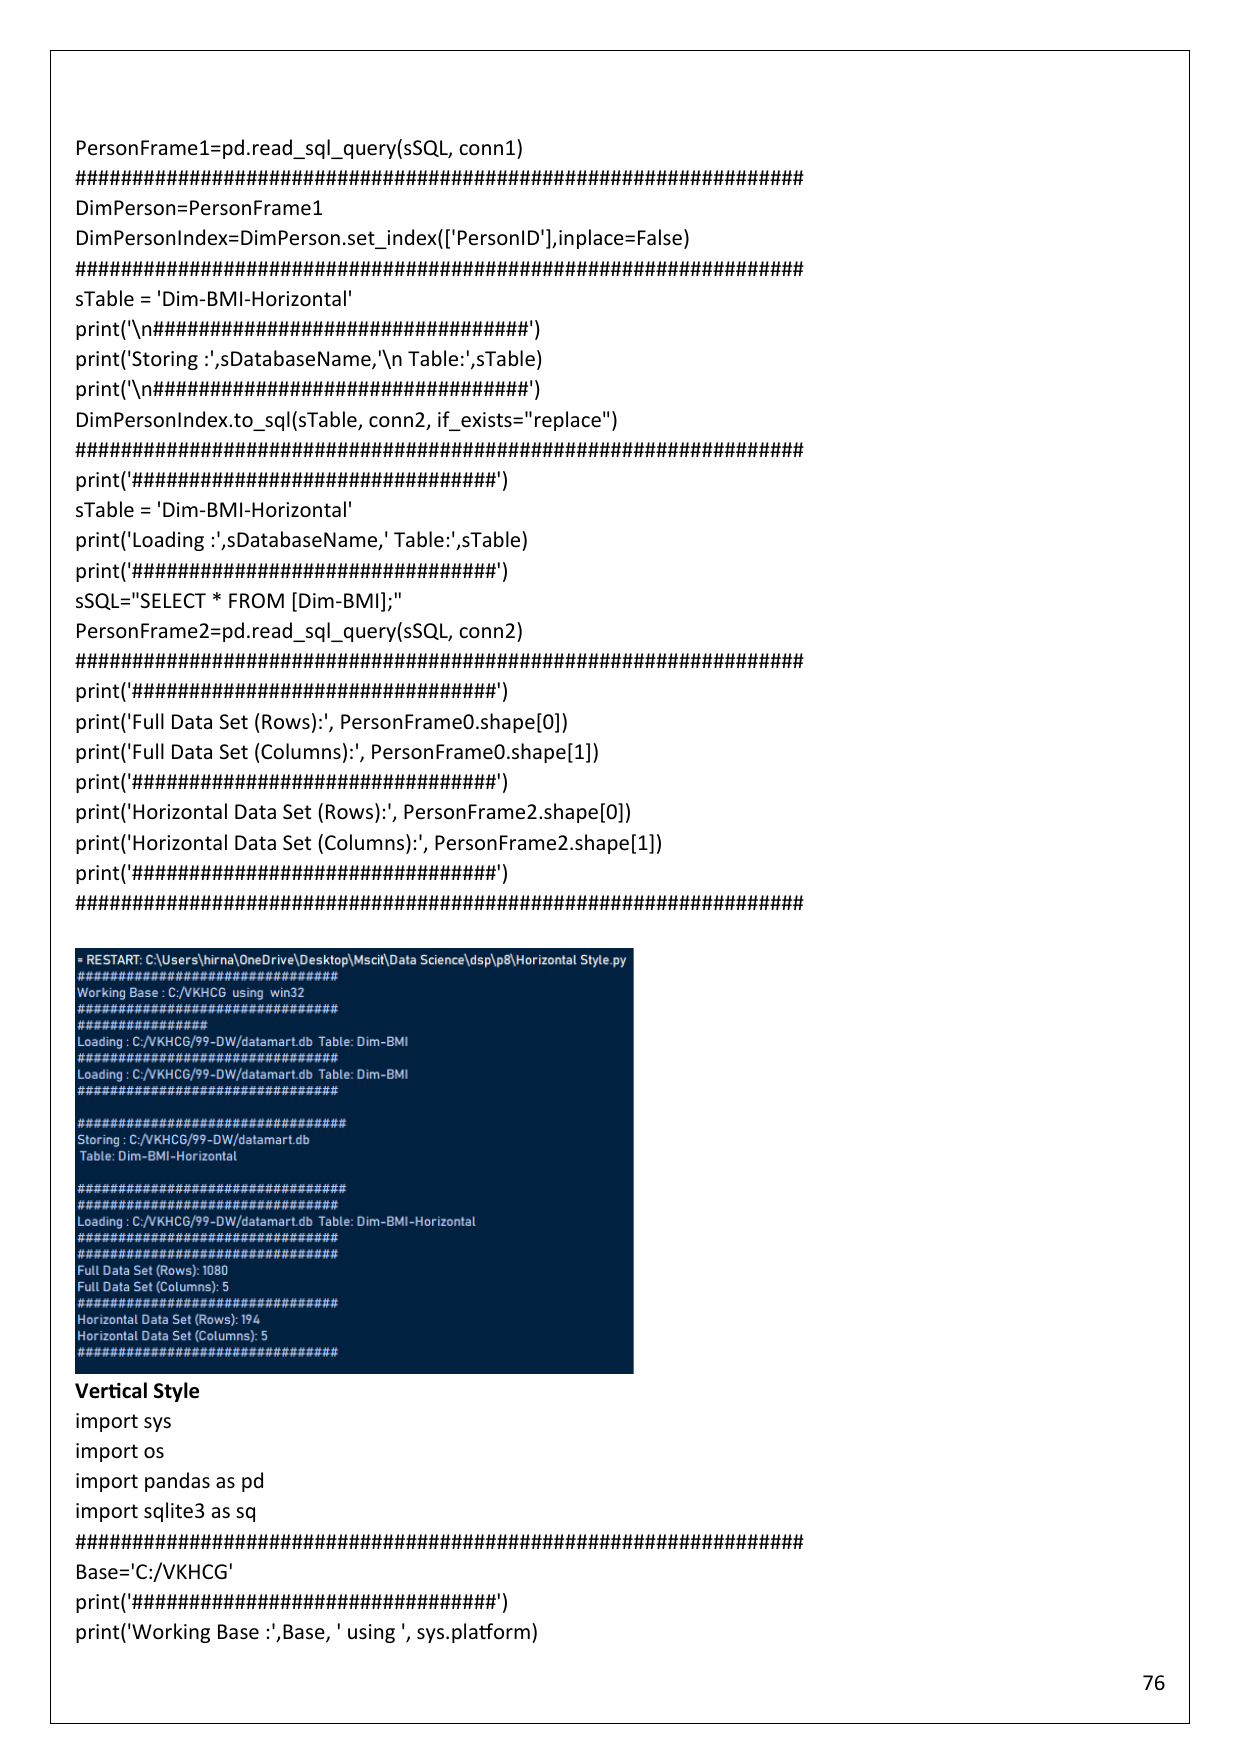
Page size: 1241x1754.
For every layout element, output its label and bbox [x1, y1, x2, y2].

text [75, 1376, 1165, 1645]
picture [75, 948, 634, 1374]
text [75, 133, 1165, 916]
